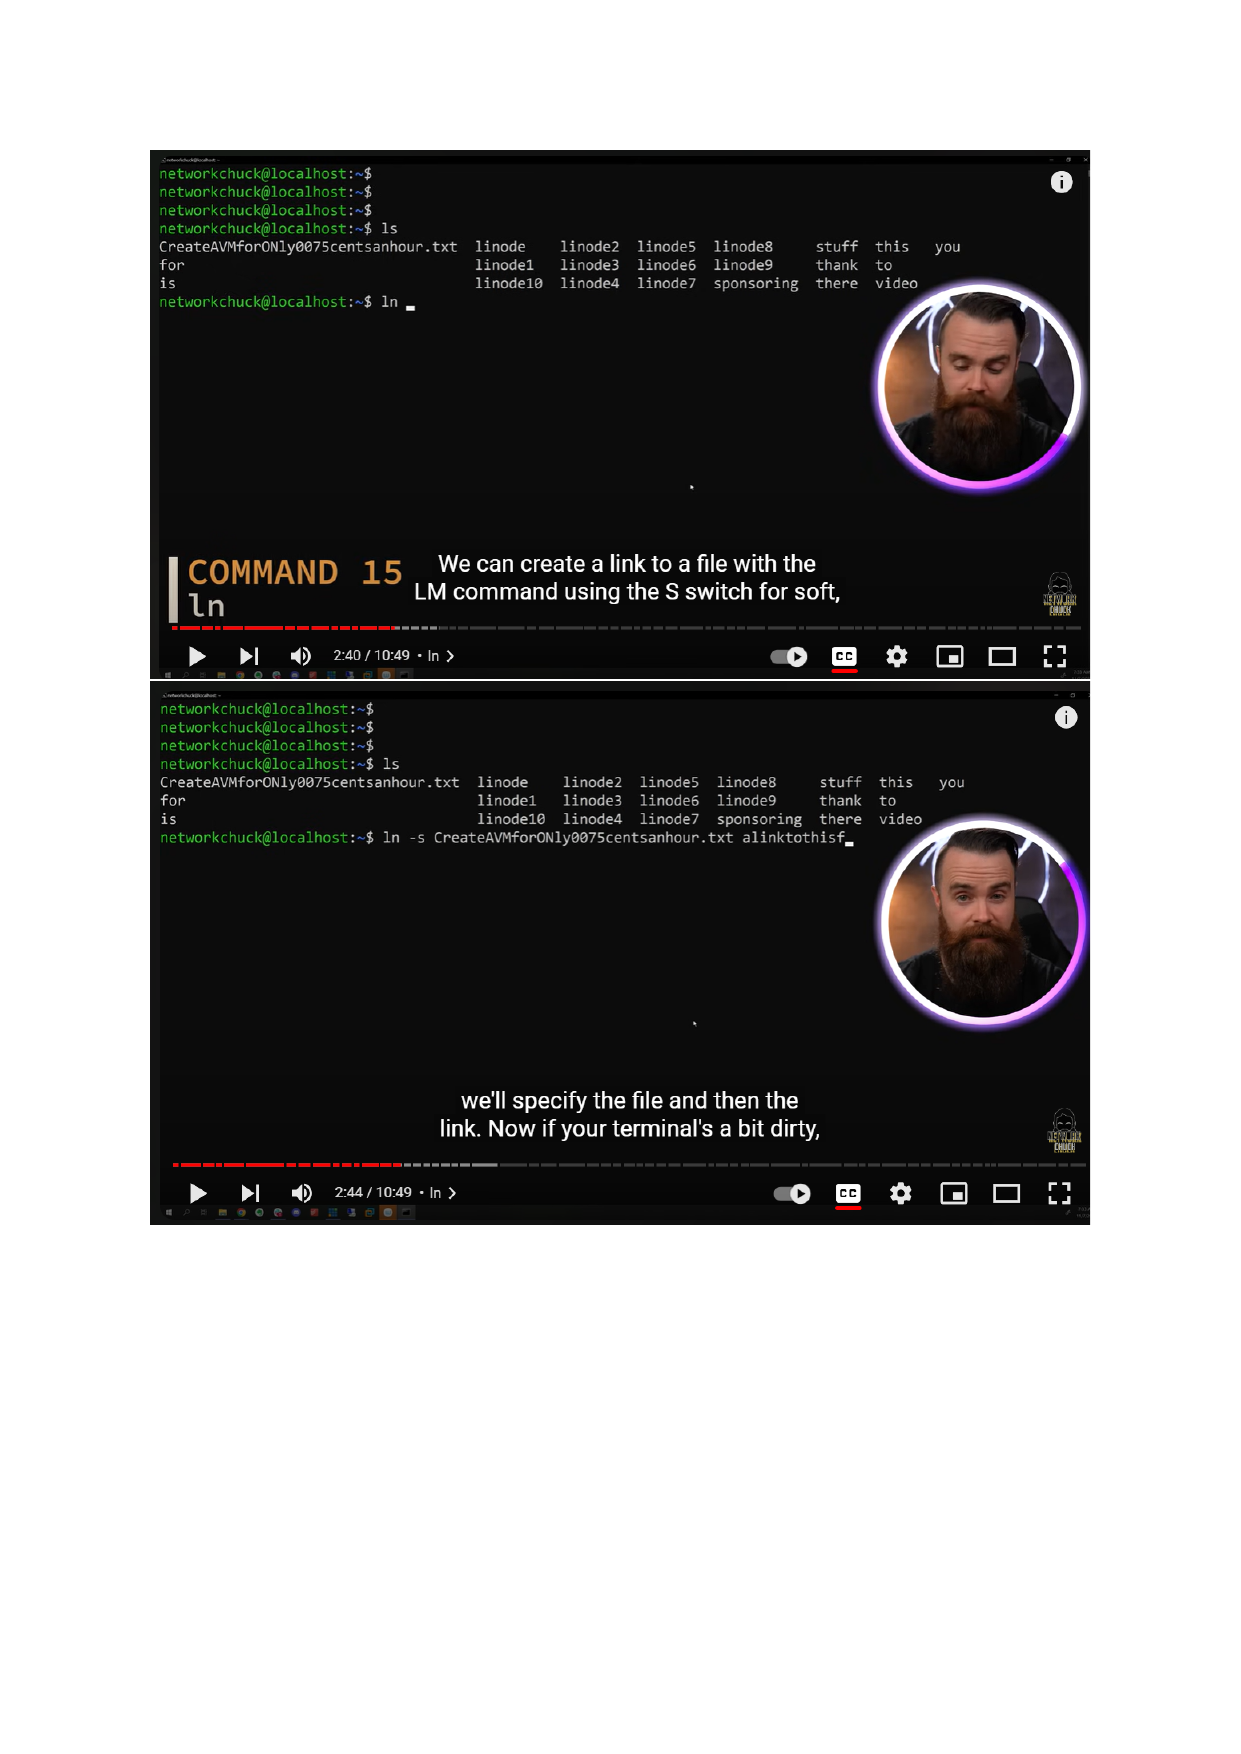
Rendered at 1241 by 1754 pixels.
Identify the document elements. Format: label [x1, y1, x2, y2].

picture [150, 681, 1091, 1225]
picture [150, 150, 1091, 679]
